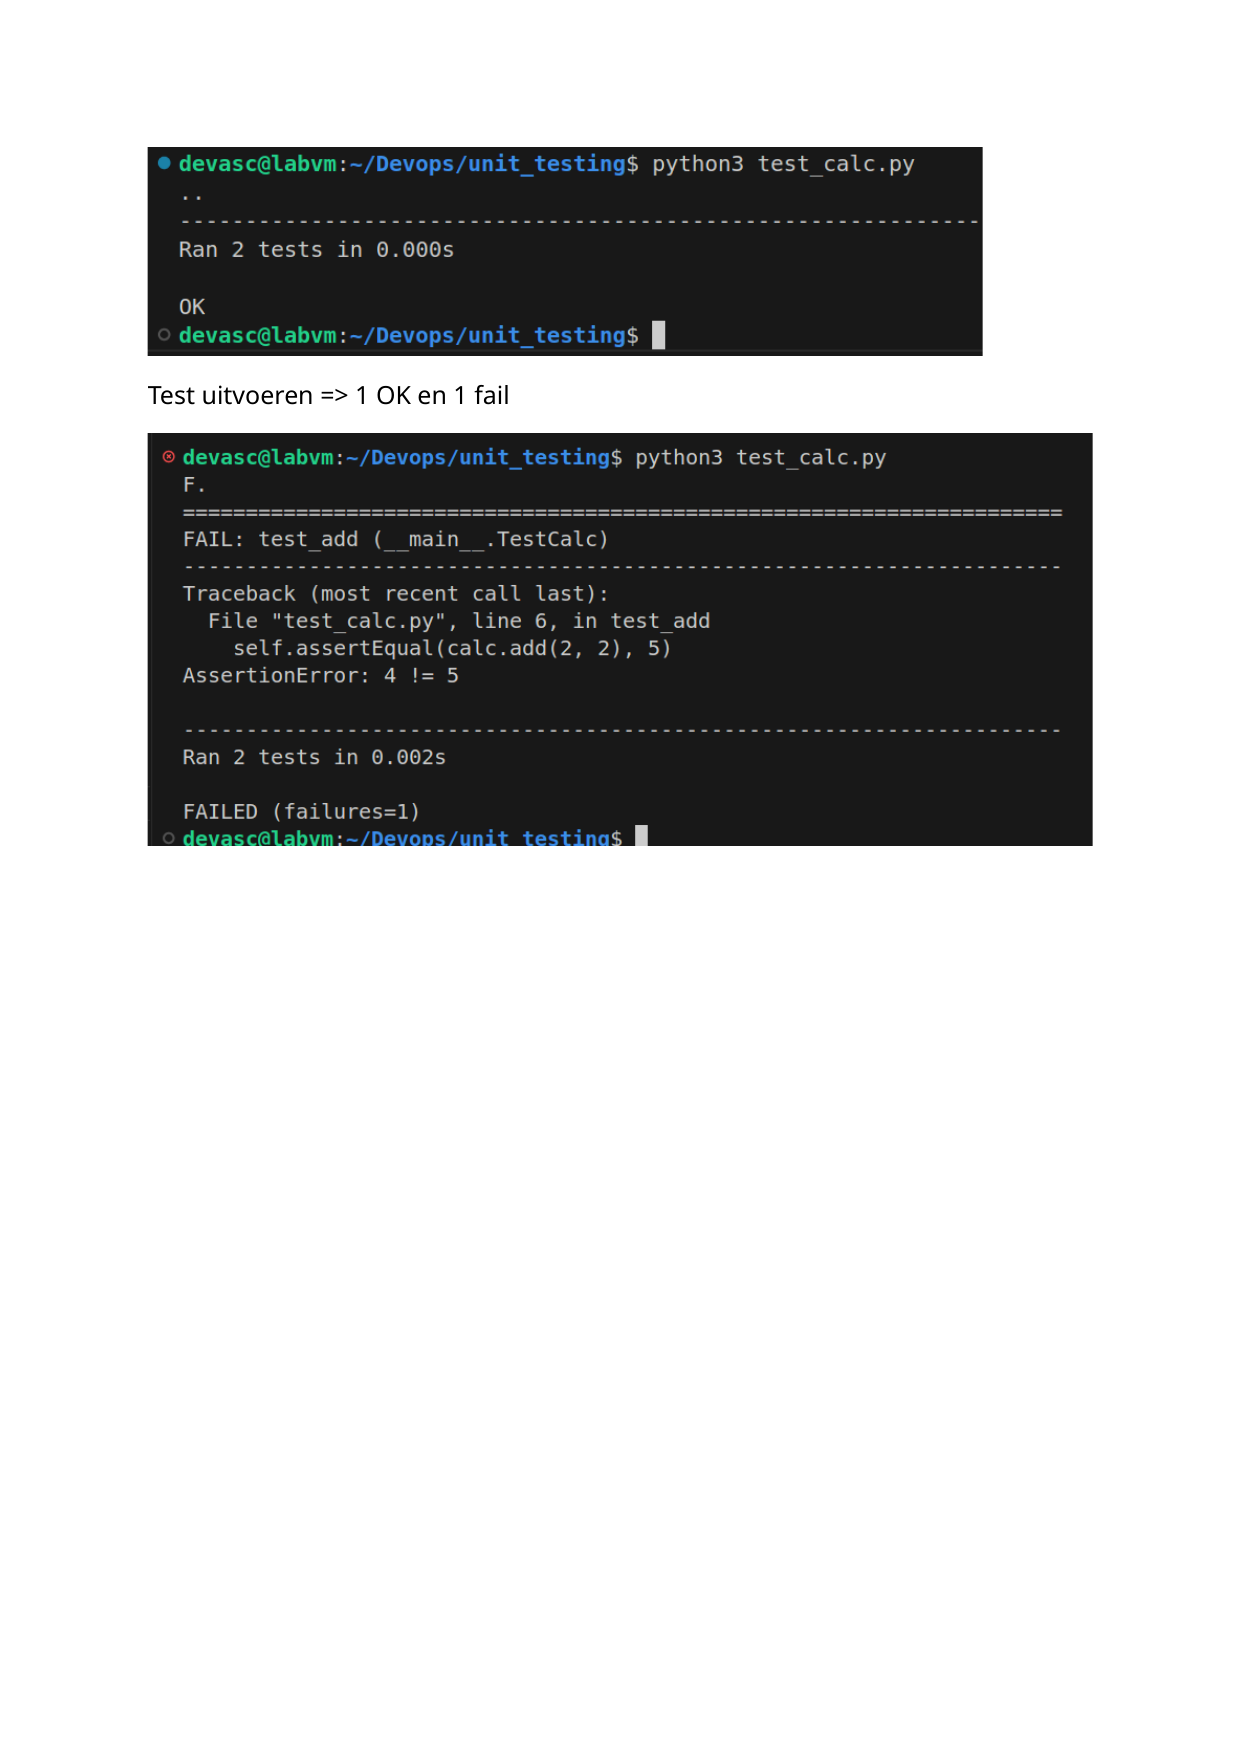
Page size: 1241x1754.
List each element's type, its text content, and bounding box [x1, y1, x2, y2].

picture [147, 147, 983, 356]
picture [147, 433, 1093, 846]
text Test uitvoeren => 1 OK en 1 fail [148, 377, 1093, 411]
